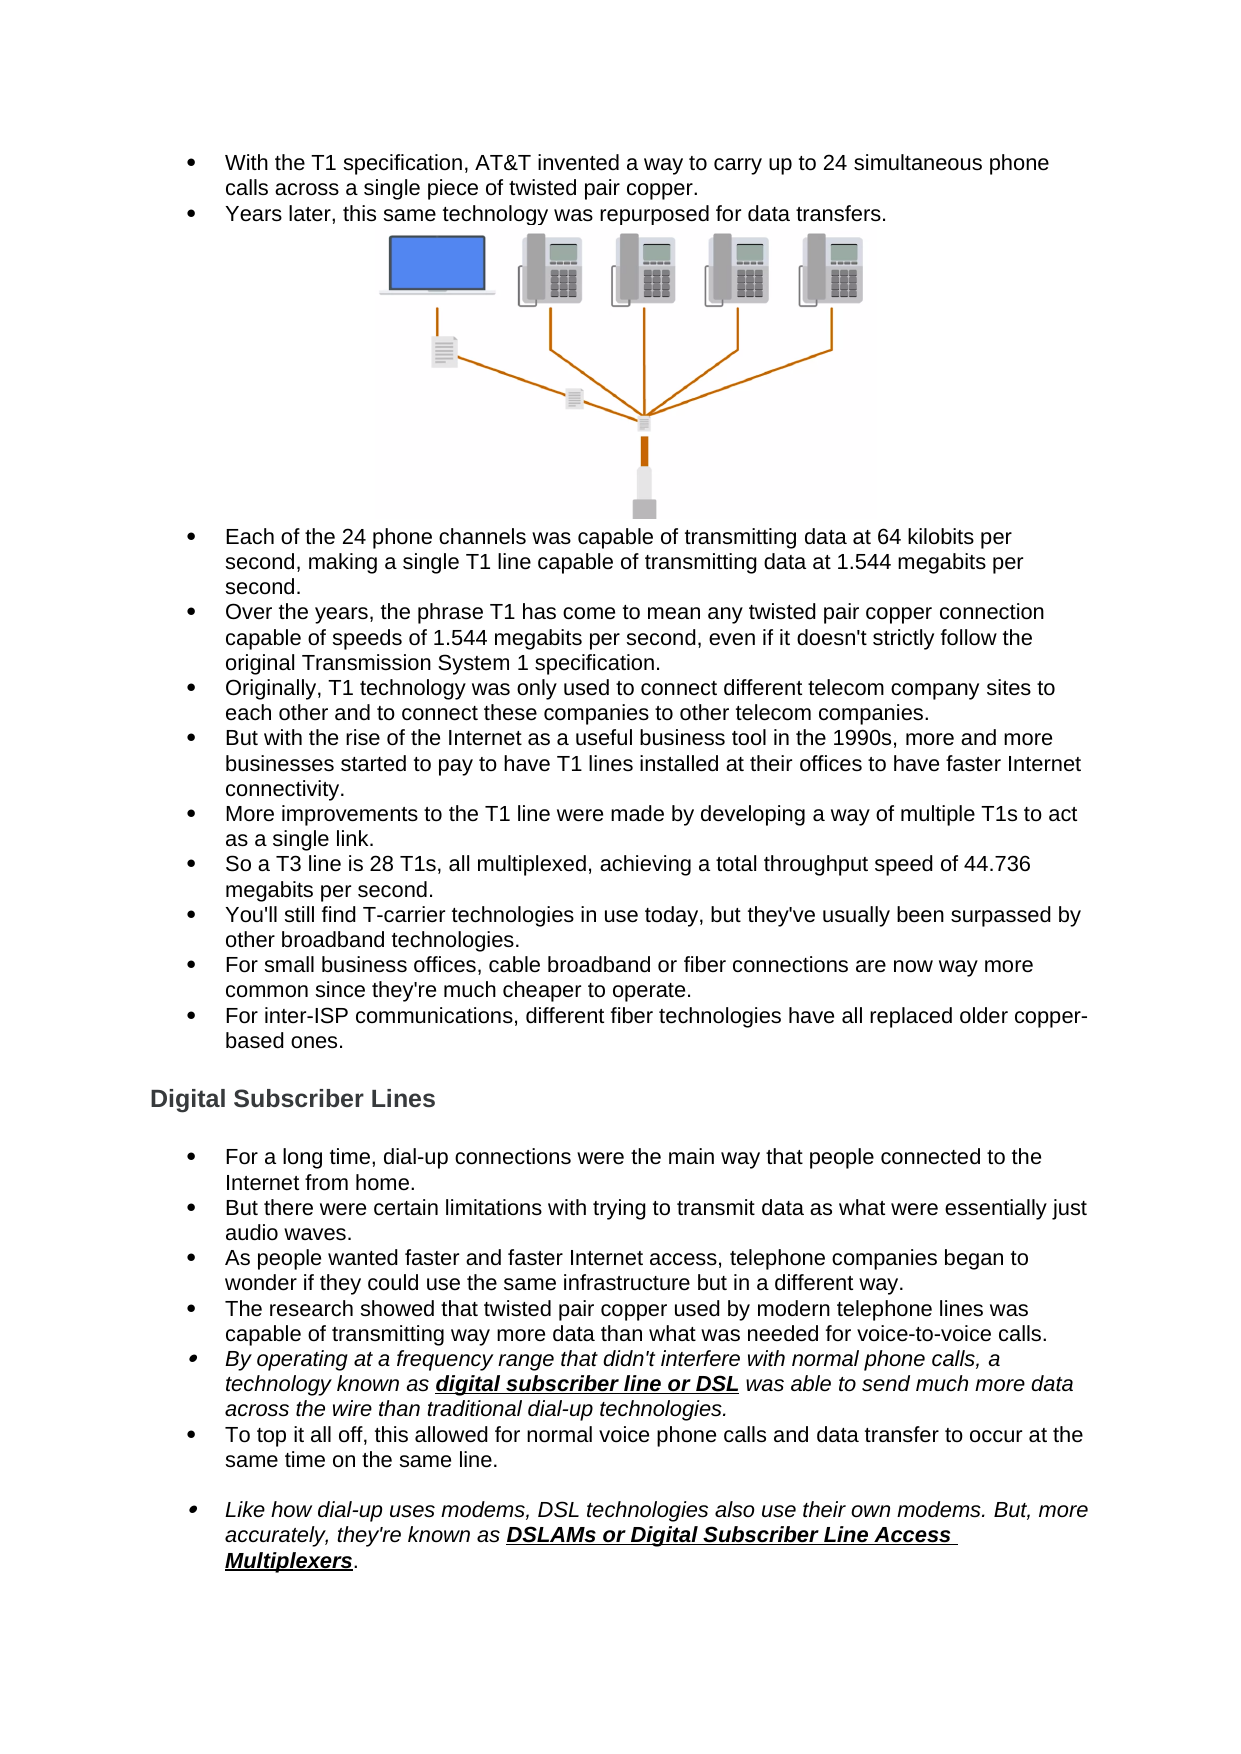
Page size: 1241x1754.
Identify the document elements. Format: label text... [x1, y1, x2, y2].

list Years later, this same technology was repurposed for data transfers. [187, 200, 1090, 226]
list With the T1 specification, AT&T invented a way to carry up to 24 simultaneous phone calls across a single piece of twisted pair copper. [187, 150, 1090, 200]
list But with the rise of the Internet as a useful business tool in the 1990s, more and more businesses started to pay to have T1 lines installed at their offices to have faster Internet connectivity. [187, 725, 1090, 801]
list For inter-ISP communications, different fiber technologies have all replaced older copper-based ones. [187, 1002, 1090, 1053]
list Like how dial-up uses modems, DSL technologies also use their own modems. But, more accurately, they're known as DSLAMs or Digital Subscriber Line Access Multiplexers. [187, 1497, 1090, 1573]
list Originally, T1 technology was only used to connect different telecom company sites to each other and to connect these companies to other telecom companies. [187, 675, 1090, 725]
list As people wanted faster and faster Internet access, telephone companies began to wonder if they could use the same infrastructure but in a different way. [187, 1245, 1090, 1295]
subtitle Digital Subscriber Lines [150, 1084, 1090, 1113]
list More improvements to the T1 line were made by developing a way of multiple T1s to act as a single link. [187, 801, 1090, 851]
list Each of the 24 phone channels was capable of transmitting data at 64 kilobits per second, making a single T1 line capable of transmitting data at 1.544 megabits per second. [187, 523, 1090, 599]
picture [375, 225, 877, 519]
list For small business offices, cable broadband or fiber connections are now way more common since they're much cheaper to operate. [187, 952, 1090, 1002]
list The research showed that twisted pair copper used by modern telephone lines was capable of transmitting way more data than what was needed for voice-to-voice calls. [187, 1295, 1090, 1346]
list But there were certain limitations with trying to transmit data as what were essentially just audio waves. [187, 1194, 1090, 1245]
list Over the years, the phrase T1 has come to mean any twisted pair copper connection capable of speeds of 1.544 megabits per second, even if it doesn't strictly follow the original Transmission System 1 specification. [187, 599, 1090, 675]
list To top it all off, this allowed for normal voice phone calls and data transfer to occur at the same time on the same line. [187, 1421, 1090, 1472]
list For a long time, dial-up connections were the main way that people connected to the Internet from home. [187, 1144, 1090, 1194]
list By operating at a frequency range that didn't interfere with normal phone calls, a technology known as digital subscriber line or DSL was able to send much more data across the wire than traditional dial-up technologies. [187, 1346, 1090, 1421]
list You'll still find T-carrier technologies in use today, but they've usually been surpassed by other broadband technologies. [187, 902, 1090, 952]
list So a T3 line is 28 T1s, all multiplexed, achieving a total throughput speed of 44.736 megabits per second. [187, 851, 1090, 902]
